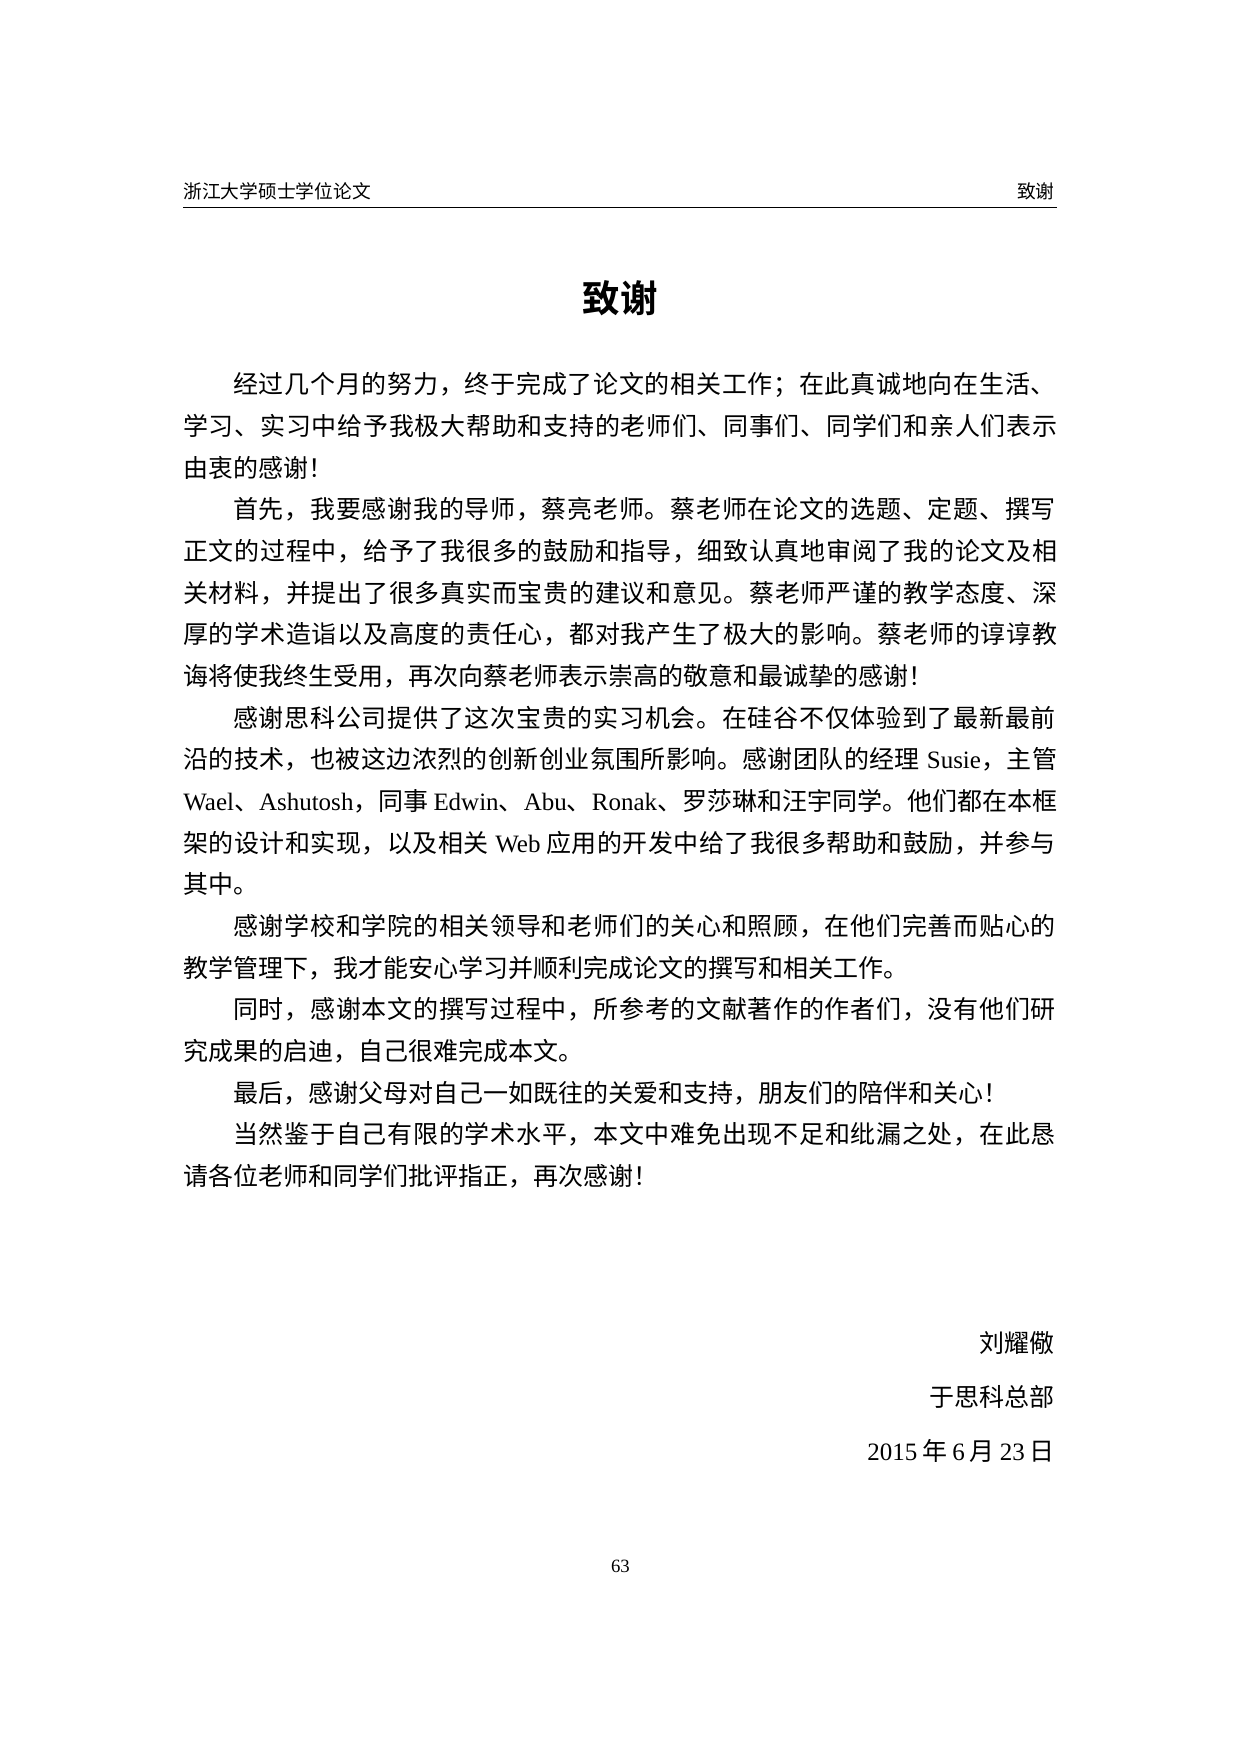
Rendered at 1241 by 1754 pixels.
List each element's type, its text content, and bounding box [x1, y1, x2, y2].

text 2015年6月23日 [183, 1432, 1054, 1468]
text 最后，感谢父母对自己一如既往的关爱和支持，朋友们的陪伴和关心！ [183, 1069, 1057, 1110]
text 经过几个月的努力，终于完成了论文的相关工作；在此真诚地向在生活、学习、实习中给予我极大帮助和支持的老师们、同事们、同学们和亲人们表示由衷的感谢！ [183, 360, 1057, 485]
text 同时，感谢本文的撰写过程中，所参考的文献著作的作者们，没有他们研究成果的启迪，自己很难完成本文。 [183, 985, 1057, 1069]
text 感谢思科公司提供了这次宝贵的实习机会。在硅谷不仅体验到了最新最前沿的技术，也被这边浓烈的创新创业氛围所影响。感谢团队的经理Susie，主管Wael、Ashutosh，同事Edwin、Abu、Ronak、罗莎琳和汪宇同学。他们都在本框架的设计和实现，以及相关Web应用的开发中给了我很多帮助和鼓励，并参与其中。 [183, 694, 1057, 902]
text 刘耀儆 [183, 1323, 1054, 1359]
text 当然鉴于自己有限的学术水平，本文中难免出现不足和纰漏之处，在此恳请各位老师和同学们批评指正，再次感谢！ [183, 1110, 1057, 1194]
title 致谢 [183, 268, 1057, 323]
text 首先，我要感谢我的导师，蔡亮老师。蔡老师在论文的选题、定题、撰写正文的过程中，给予了我很多的鼓励和指导，细致认真地审阅了我的论文及相关材料，并提出了很多真实而宝贵的建议和意见。蔡老师严谨的教学态度、深厚的学术造诣以及高度的责任心，都对我产生了极大的影响。蔡老师的谆谆教诲将使我终生受用，再次向蔡老师表示崇高的敬意和最诚挚的感谢！ [183, 485, 1057, 694]
text 于思科总部 [183, 1377, 1054, 1414]
text 感谢学校和学院的相关领导和老师们的关心和照顾，在他们完善而贴心的教学管理下，我才能安心学习并顺利完成论文的撰写和相关工作。 [183, 902, 1057, 985]
